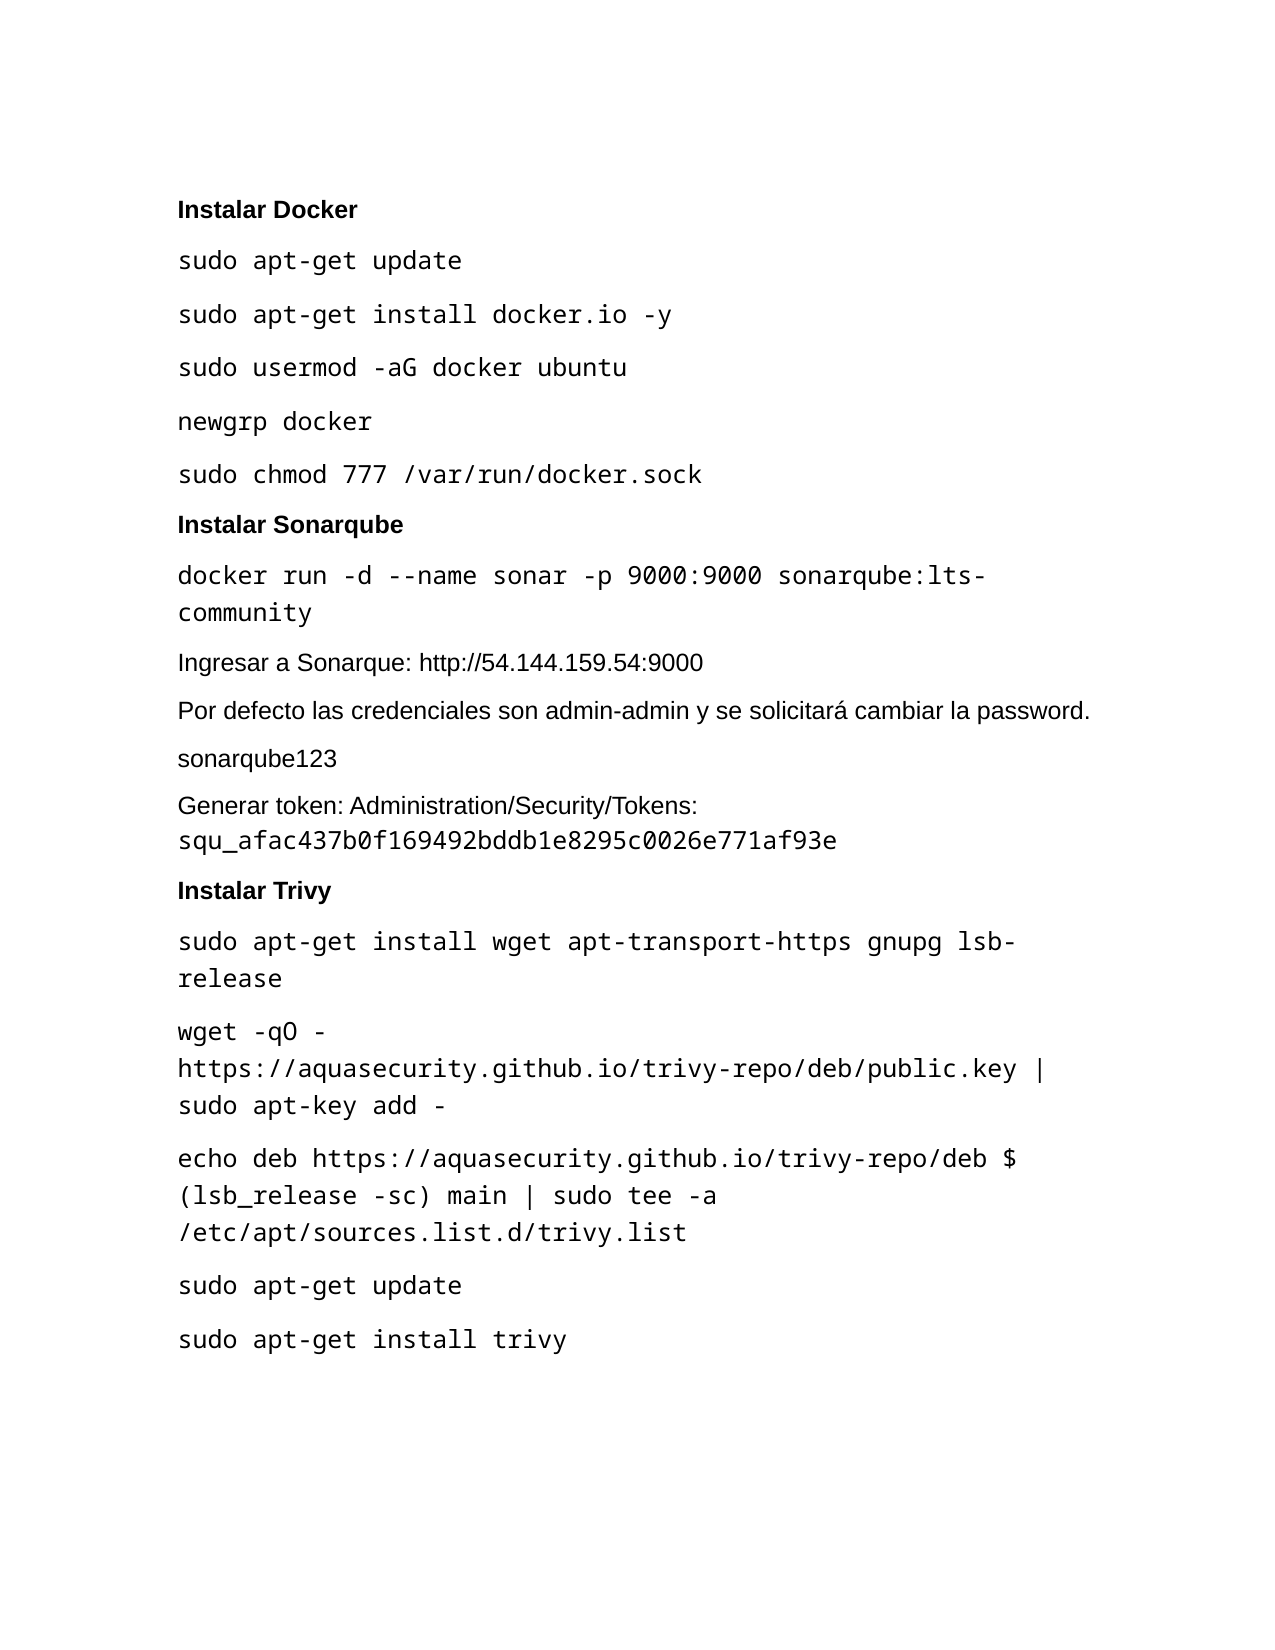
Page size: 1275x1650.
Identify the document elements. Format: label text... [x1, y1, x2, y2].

text sonarqube123 [177, 743, 1098, 772]
text sudo apt-get update [177, 1268, 1098, 1302]
text Instalar Docker [177, 195, 1098, 224]
text echo deb https://aquasecurity.github.io/trivy-repo/deb $(lsb_release -sc) main | sudo tee -a /etc/apt/sources.list.d/trivy.list [177, 1141, 1098, 1249]
text docker run -d --name sonar -p 9000:9000 sonarqube:lts-community [177, 558, 1098, 629]
text wget -qO - https://aquasecurity.github.io/trivy-repo/deb/public.key | sudo apt-key add - [177, 1014, 1098, 1122]
text sudo apt-get update [177, 243, 1098, 277]
text sudo apt-get install trivy [177, 1321, 1098, 1356]
text Por defecto las credenciales son admin-admin y se solicitará cambiar la password. [177, 696, 1098, 724]
text sudo chmod 777 /var/run/docker.sock [177, 457, 1098, 491]
text Ingresar a Sonarque: http://54.144.159.54:9000 [177, 648, 1098, 677]
text sudo apt-get install docker.io -y [177, 296, 1098, 331]
text newgrp docker [177, 403, 1098, 437]
text Generar token: Administration/Security/Tokens: squ_afac437b0f169492bddb1e8295c0026e771af93e [177, 791, 1098, 857]
text sudo apt-get install wget apt-transport-https gnupg lsb-release [177, 924, 1098, 995]
text sudo usermod -aG docker ubuntu [177, 350, 1098, 384]
text Instalar Trivy [177, 876, 1098, 905]
text Instalar Sonarqube [177, 510, 1098, 539]
